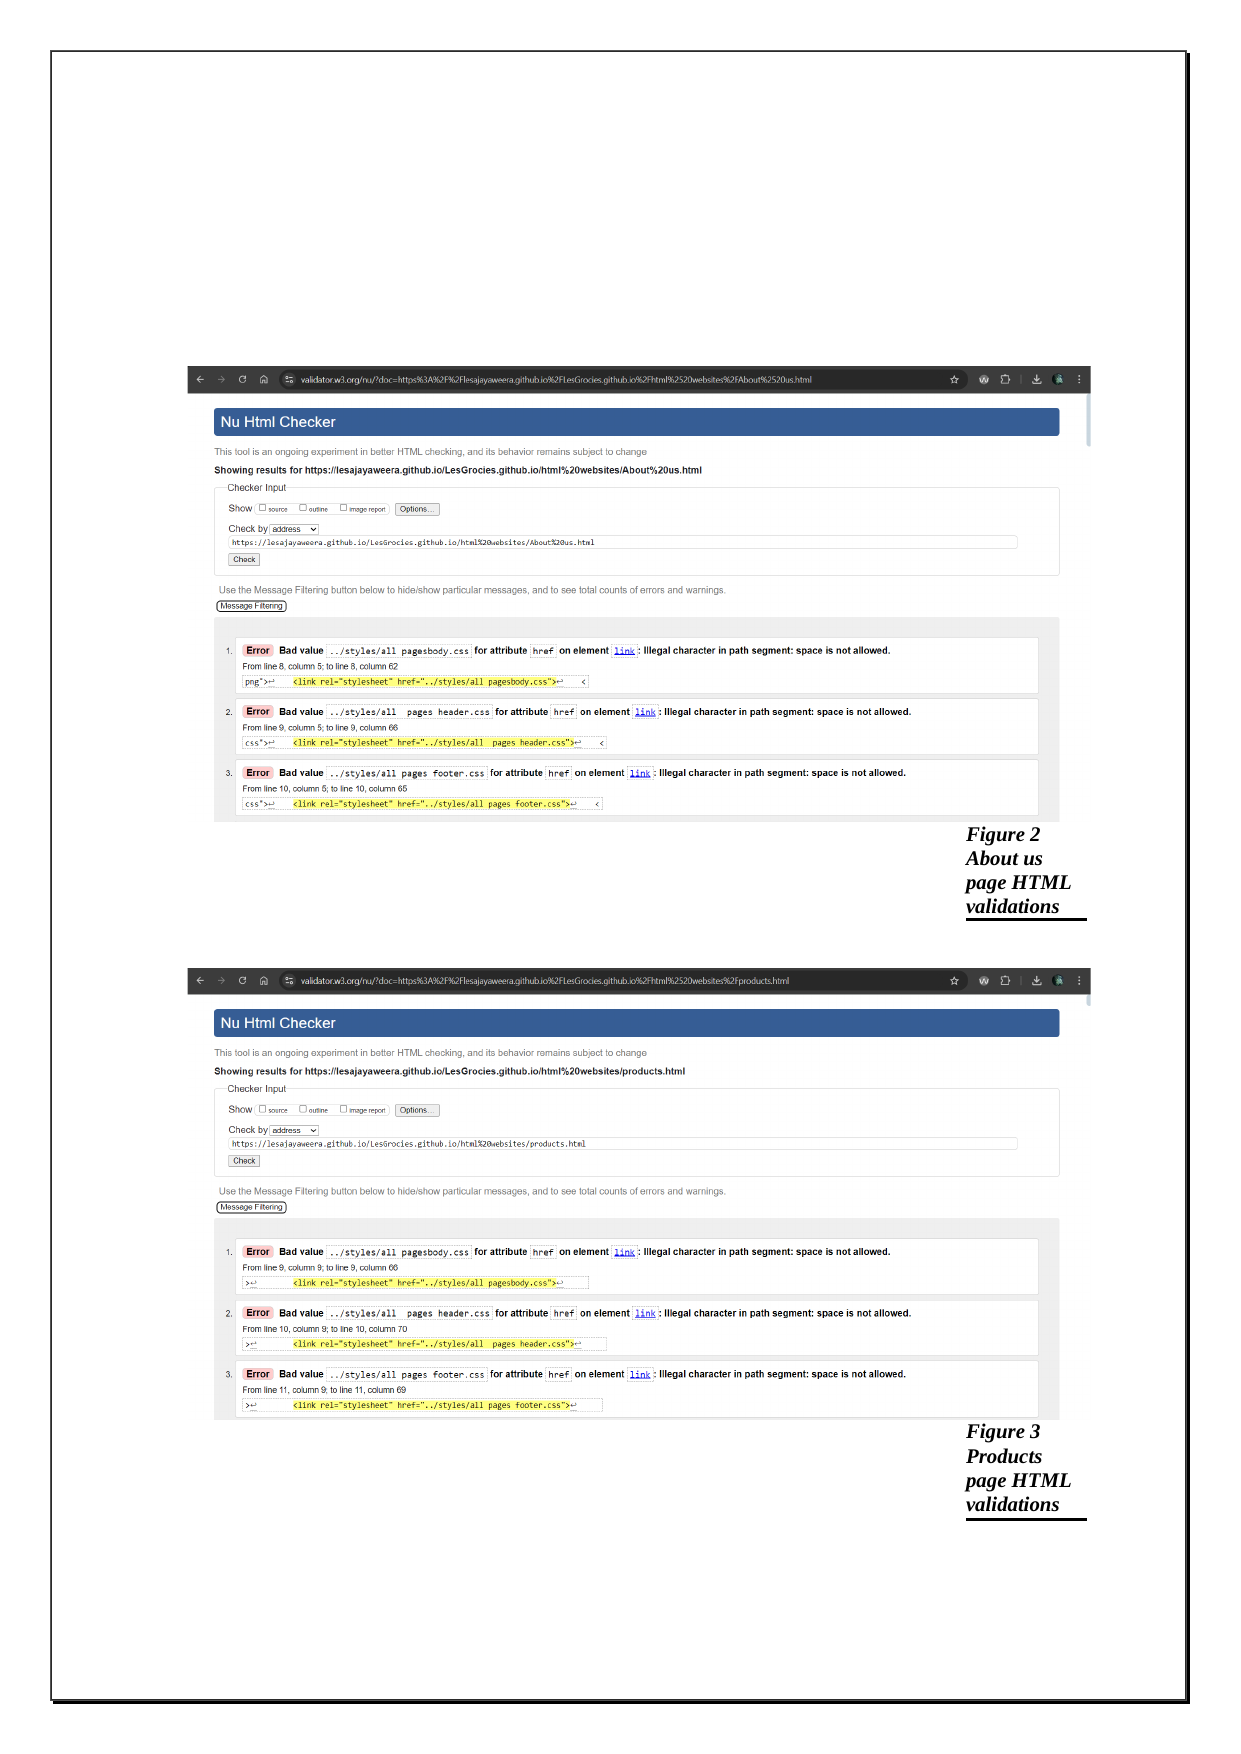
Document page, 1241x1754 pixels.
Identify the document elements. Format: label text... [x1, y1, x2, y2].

picture [187, 366, 1091, 822]
text Figure 3 Products page HTML validations [966, 1420, 1087, 1518]
text Figure 2 About us page HTML validations [966, 822, 1087, 918]
picture [187, 968, 1091, 1420]
